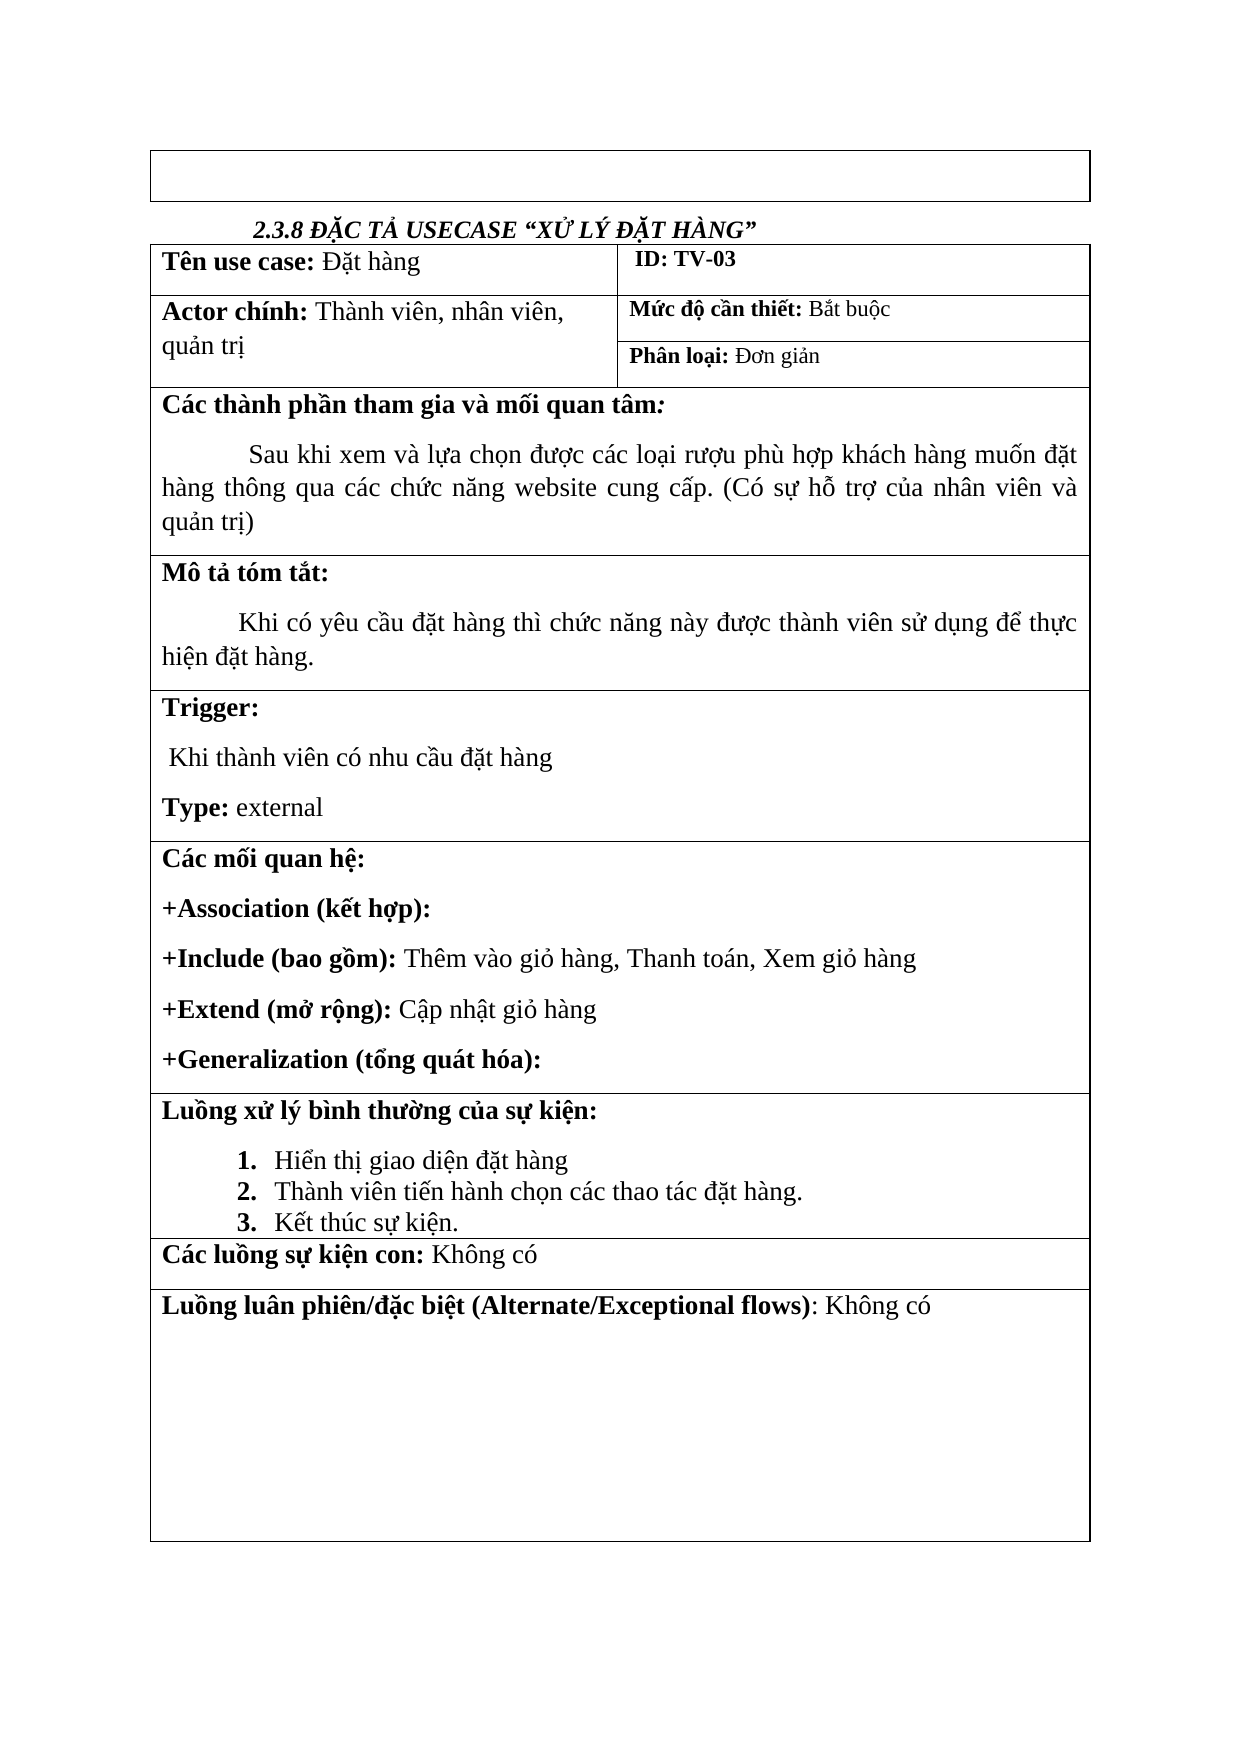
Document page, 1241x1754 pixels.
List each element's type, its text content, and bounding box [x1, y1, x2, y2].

table_cell Các thành phần tham gia và mối quan tâm: Sau khi xem và lựa chọn được các loại rượu phù hợp khách hàng muốn đặt hàng thông qua các chức năng website cung cấp. (Có sự hỗ trợ của nhân viên và quản trị) [151, 388, 1089, 555]
table_cell Các luồng sự kiện con: Không có [151, 1239, 1089, 1288]
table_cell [151, 1290, 1089, 1541]
table_cell Các mối quan hệ: +Association (kết hợp): +Include (bao gồm): Thêm vào giỏ hàng, Thanh toán, Xem giỏ hàng +Extend (mở rộng): Cập nhật giỏ hàng +Generalization (tổng quát hóa): [151, 842, 1089, 1093]
table_header ID: TV-03 [618, 245, 1089, 294]
table_cell Trigger: Khi thành viên có nhu cầu đặt hàng Type: external [151, 691, 1089, 841]
table_cell Phân loại: Đơn giản [618, 342, 1089, 387]
table_header Tên use case: Đặt hàng [151, 245, 617, 294]
subtitle 2.3.8 ĐẶC TẢ USECASE “XỬ LÝ ĐẶT HÀNG” [253, 215, 1083, 243]
table_cell Mức độ cần thiết: Bắt buộc [618, 296, 1089, 341]
table_cell Actor chính: Thành viên, nhân viên, quản trị [151, 296, 617, 387]
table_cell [151, 151, 1089, 201]
table_cell Mô tả tóm tắt: Khi có yêu cầu đặt hàng thì chức năng này được thành viên sử dụng để thực hiện đặt hàng. [151, 556, 1089, 690]
table_cell Luồng xử lý bình thường của sự kiện: Hiển thị giao diện đặt hàng Thành viên tiến hành chọn các thao tác đặt hàng. Kết thúc sự kiện. [151, 1094, 1089, 1237]
